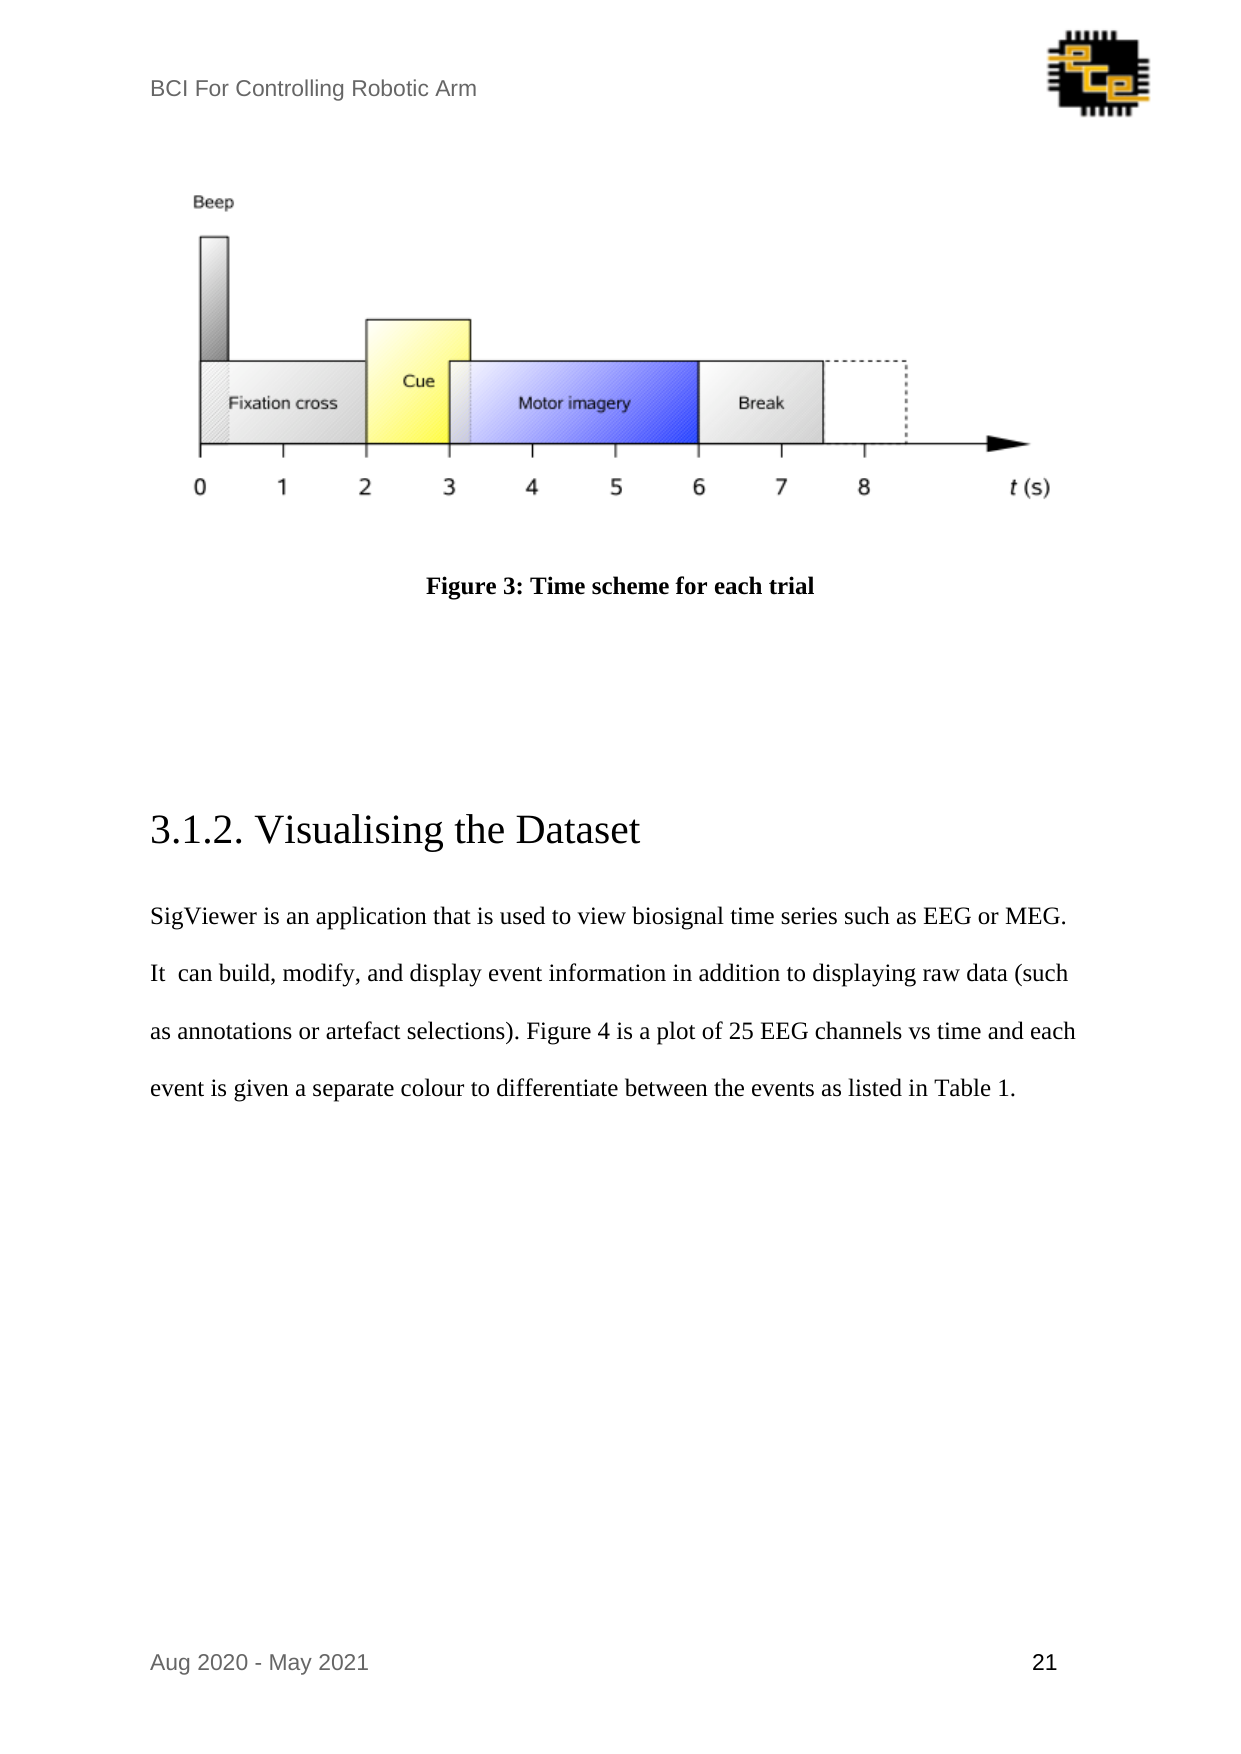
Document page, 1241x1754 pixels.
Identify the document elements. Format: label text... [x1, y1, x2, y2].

text Figure 3: Time scheme for each trial [150, 571, 1090, 600]
picture [1020, 18, 1185, 141]
text 3.1.2. Visualising the Dataset [150, 804, 1090, 852]
picture [150, 172, 1091, 533]
text SigViewer is an application that is used to view biosignal time series such as EEG or MEG. It can build, modify, and display event information in addition to displaying raw data (such as annotations or artefact selections). Figure 4 is a plot of 25 EEG channels vs time and each event is given a separate colour to differentiate between the events as listed in Table 1. [150, 901, 1090, 1102]
